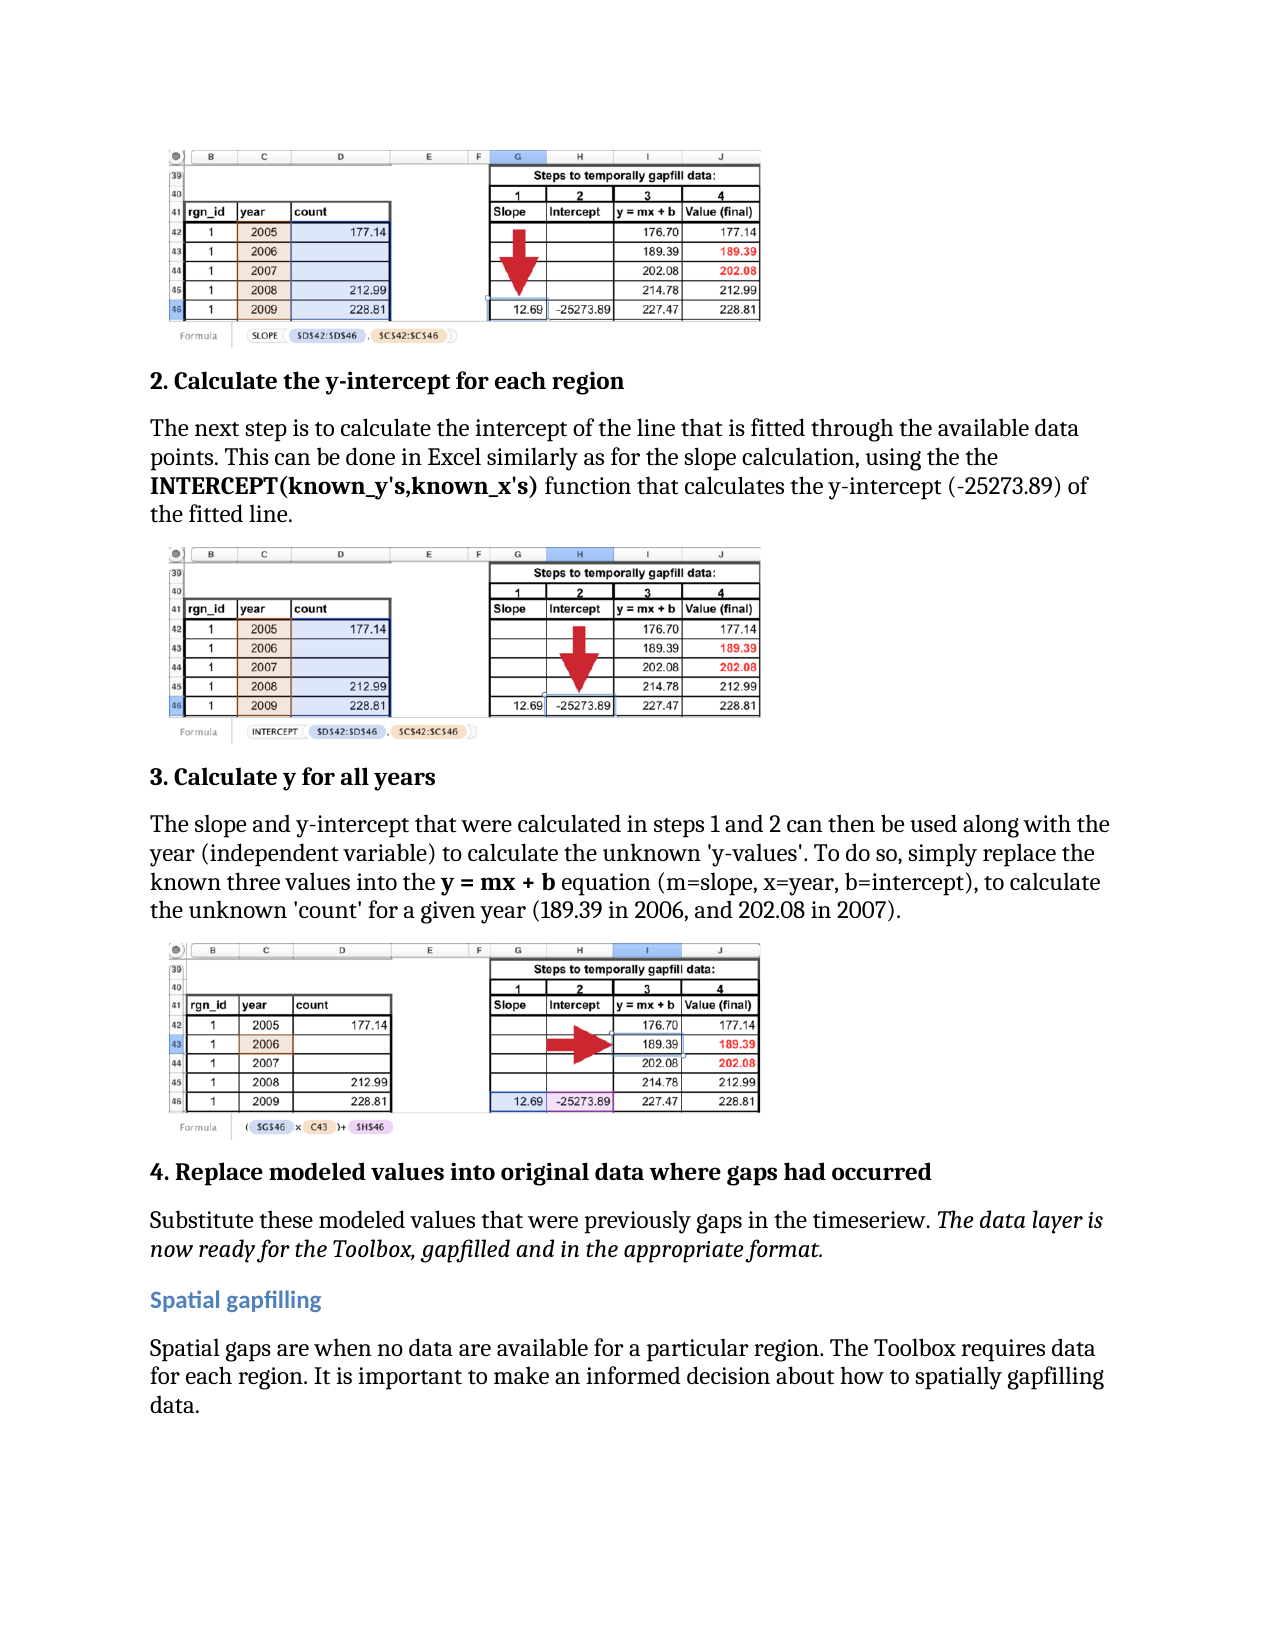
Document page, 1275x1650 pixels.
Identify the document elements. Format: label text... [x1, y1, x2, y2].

subtitle Spatial gapfilling [150, 1284, 1125, 1315]
text The next step is to calculate the intercept of the line that is fitted through the available data points. This can be done in Excel similarly as for the slope calculation, using the the INTERCEPT(known_y's,known_x's) function that calculates the y-intercept (-25273.89) of the fitted line. [150, 414, 1125, 529]
text 2. Calculate the y-intercept for each region [150, 367, 1125, 395]
picture [168, 943, 761, 1140]
picture [168, 150, 761, 348]
text 4. Replace modeled values into original data where gaps had occurred [150, 1158, 1125, 1187]
text 3. Calculate y for all years [150, 762, 1125, 791]
text Spatial gaps are when no data are available for a particular region. The Toolbox requires data for each region. It is important to make an informed decision about how to spatially gapfilling data. [150, 1333, 1125, 1420]
text The slope and y-intercept that were calculated in steps 1 and 2 can then be used along with the year (independent variable) to calculate the unknown 'y-values'. To do so, simply replace the known three values into the y = mx + b equation (m=slope, x=year, b=intercept), to calculate the unknown 'count' for a given year (189.39 in 2006, and 202.08 in 2007). [150, 810, 1125, 925]
text Substitute these modeled values that were previously gaps in the timeseriew. The data layer is now ready for the Toolbox, gapfilled and in the appropriate format. [150, 1206, 1125, 1263]
picture [168, 547, 761, 744]
